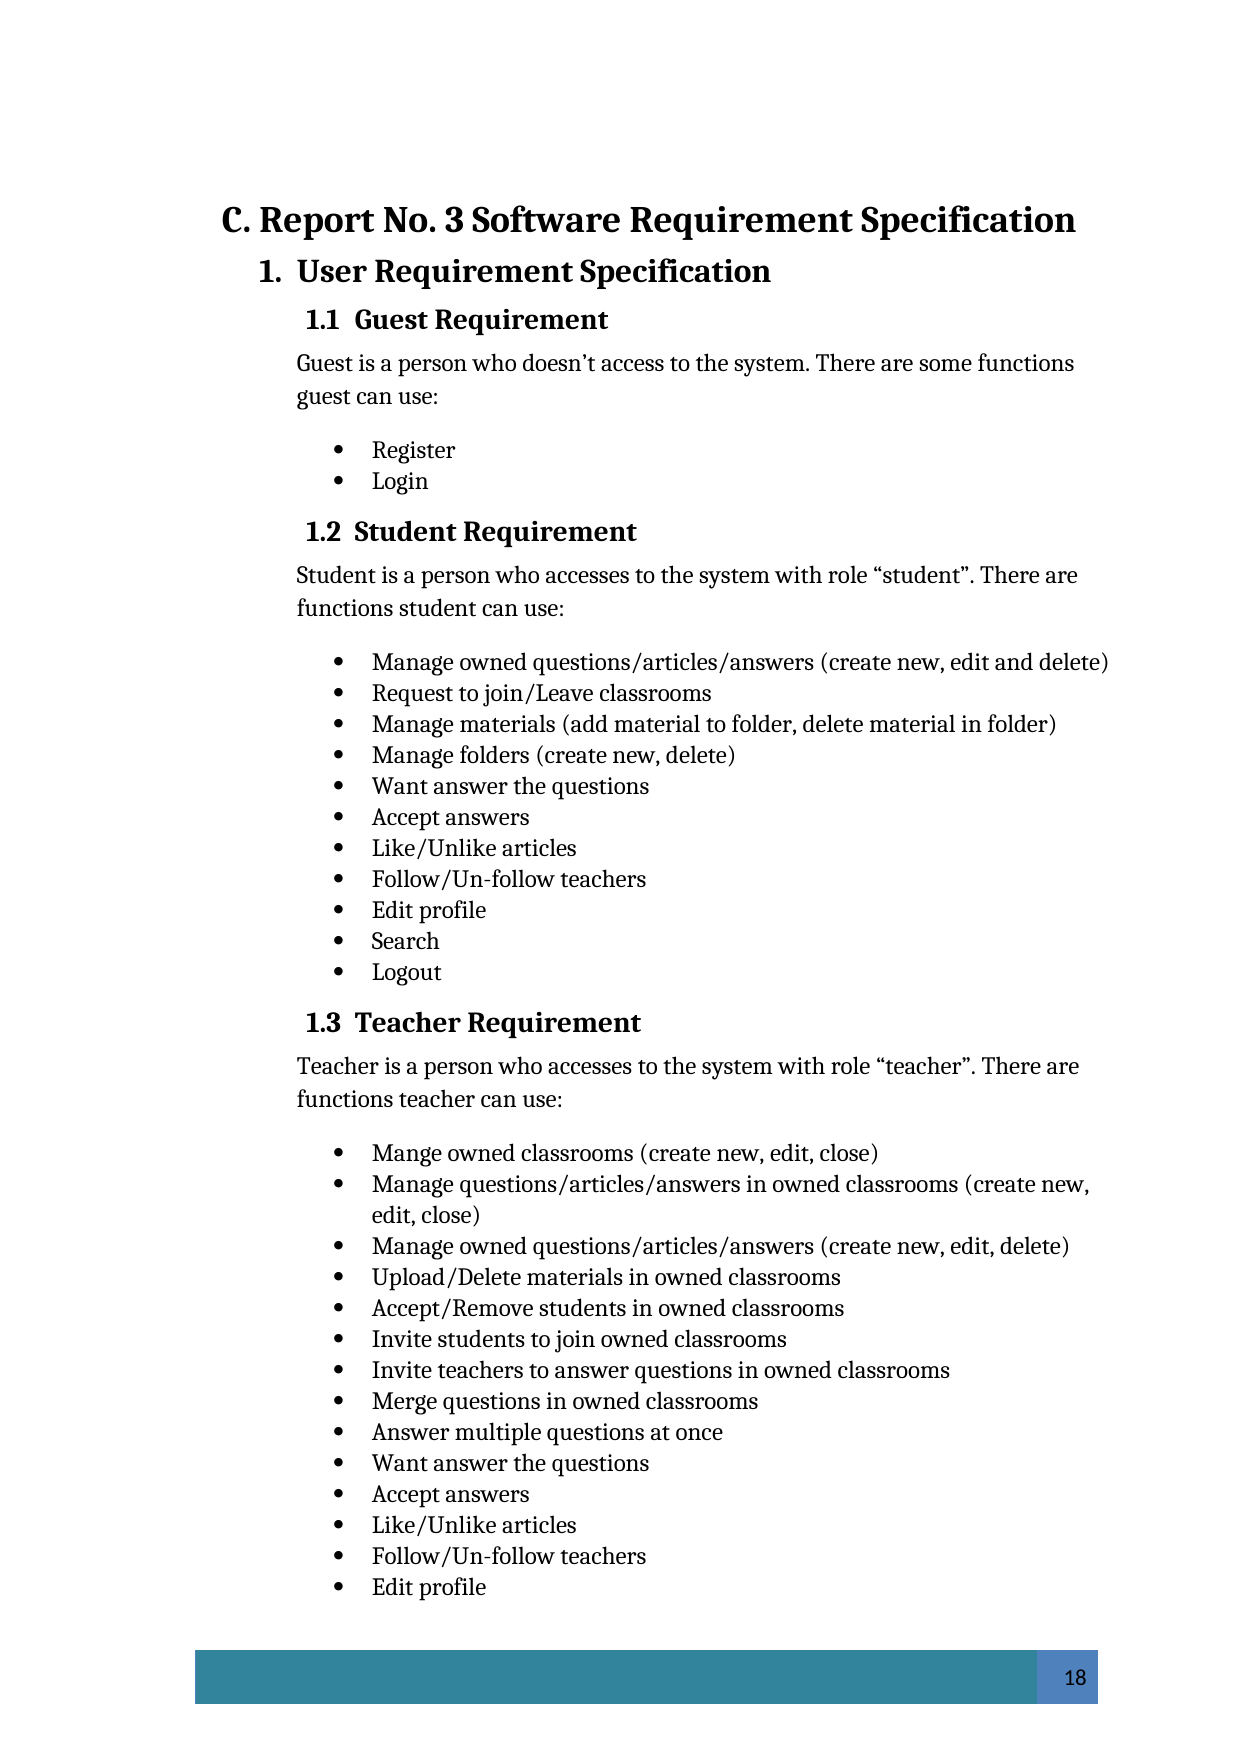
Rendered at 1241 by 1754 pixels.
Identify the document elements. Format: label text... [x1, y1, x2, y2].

text Teacher is a person who accesses to the system with role “teacher”. There are functions teacher can use: [297, 1052, 1122, 1114]
subtitle Student Requirement [306, 515, 1122, 548]
subtitle Teacher Requirement [306, 1006, 1122, 1039]
list Accept answers [334, 803, 1122, 832]
list Search [334, 927, 1122, 956]
list Manage questions/articles/answers in owned classrooms (create new, edit, close) [334, 1170, 1122, 1229]
subtitle Guest Requirement [306, 303, 1122, 337]
list Manage materials (add material to folder, delete material in folder) [334, 710, 1122, 738]
list Merge questions in owned classrooms [334, 1387, 1122, 1416]
list Like/Unlike articles [334, 834, 1122, 863]
list Manage owned questions/articles/answers (create new, edit, delete) [334, 1232, 1122, 1261]
list Follow/Un-follow teachers [334, 1542, 1122, 1571]
subtitle User Requirement Specification [259, 252, 1122, 291]
list Accept/Remove students in owned classrooms [334, 1294, 1122, 1323]
list Manage owned questions/articles/answers (create new, edit and delete) [334, 648, 1122, 676]
list Upload/Delete materials in owned classrooms [334, 1263, 1122, 1292]
list Register [334, 436, 1122, 465]
subtitle Report No. 3 Software Requirement Specification [222, 199, 1122, 242]
list Want answer the questions [334, 772, 1122, 801]
list Accept answers [334, 1480, 1122, 1509]
list Mange owned classrooms (create new, edit, close) [334, 1139, 1122, 1167]
list Logout [334, 958, 1122, 987]
list Answer multiple questions at once [334, 1418, 1122, 1447]
list Edit profile [334, 1573, 1122, 1602]
list Invite teachers to answer questions in owned classrooms [334, 1356, 1122, 1385]
list Edit profile [334, 896, 1122, 925]
text Student is a person who accesses to the system with role “student”. There are functions student can use: [297, 561, 1122, 623]
text Guest is a person who doesn’t access to the system. There are some functions guest can use: [297, 349, 1122, 411]
list Follow/Un-follow teachers [334, 865, 1122, 894]
list Invite students to join owned classrooms [334, 1325, 1122, 1354]
list Request to join/Leave classrooms [334, 679, 1122, 707]
list Manage folders (create new, delete) [334, 741, 1122, 769]
list Like/Unlike articles [334, 1511, 1122, 1540]
list Want answer the questions [334, 1449, 1122, 1478]
list Login [334, 467, 1122, 496]
